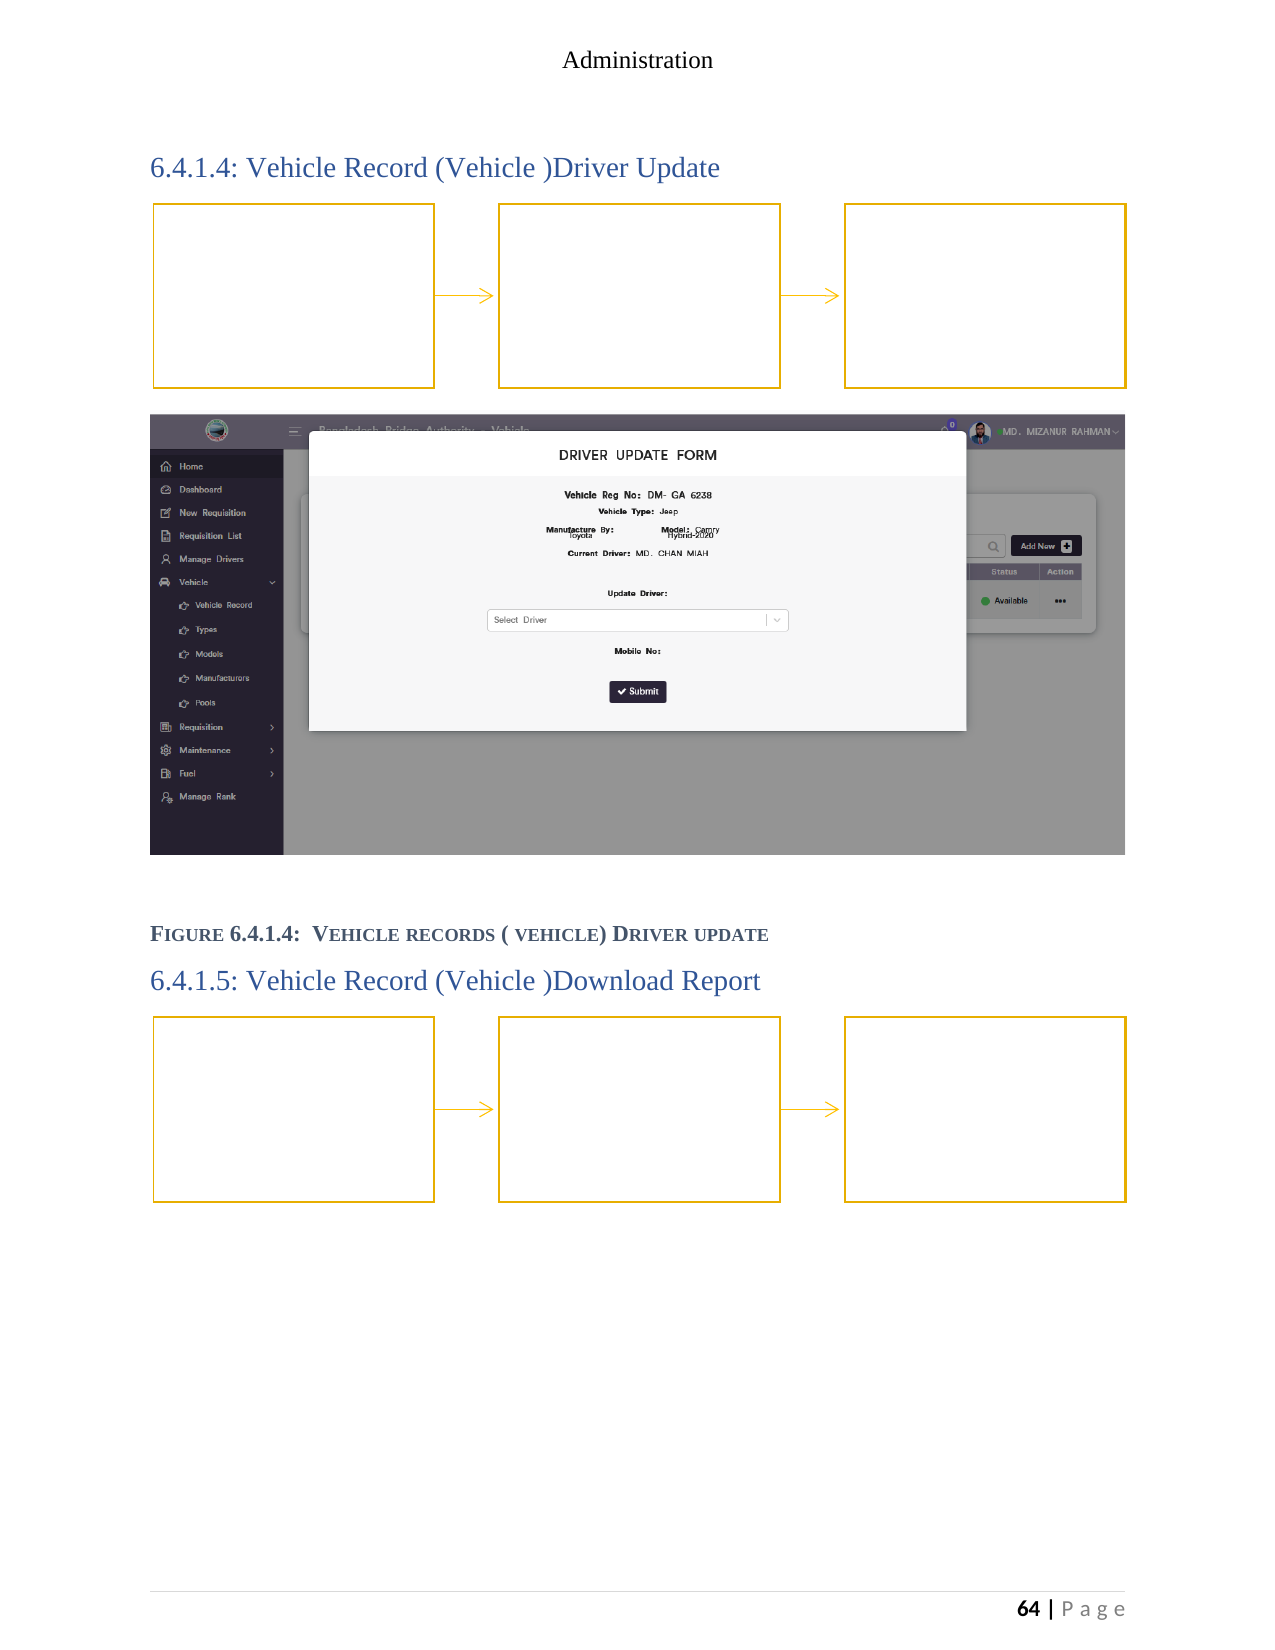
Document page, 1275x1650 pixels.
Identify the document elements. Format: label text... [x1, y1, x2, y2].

text Figure 6.4.1.4: Vehicle records ( vehicle) Driver update [150, 921, 1125, 947]
picture [150, 410, 1125, 855]
subtitle 6.4.1.5: Vehicle Record (Vehicle )Download Report [150, 963, 1125, 997]
subtitle 6.4.1.4: Vehicle Record (Vehicle )Driver Update [150, 150, 1125, 183]
